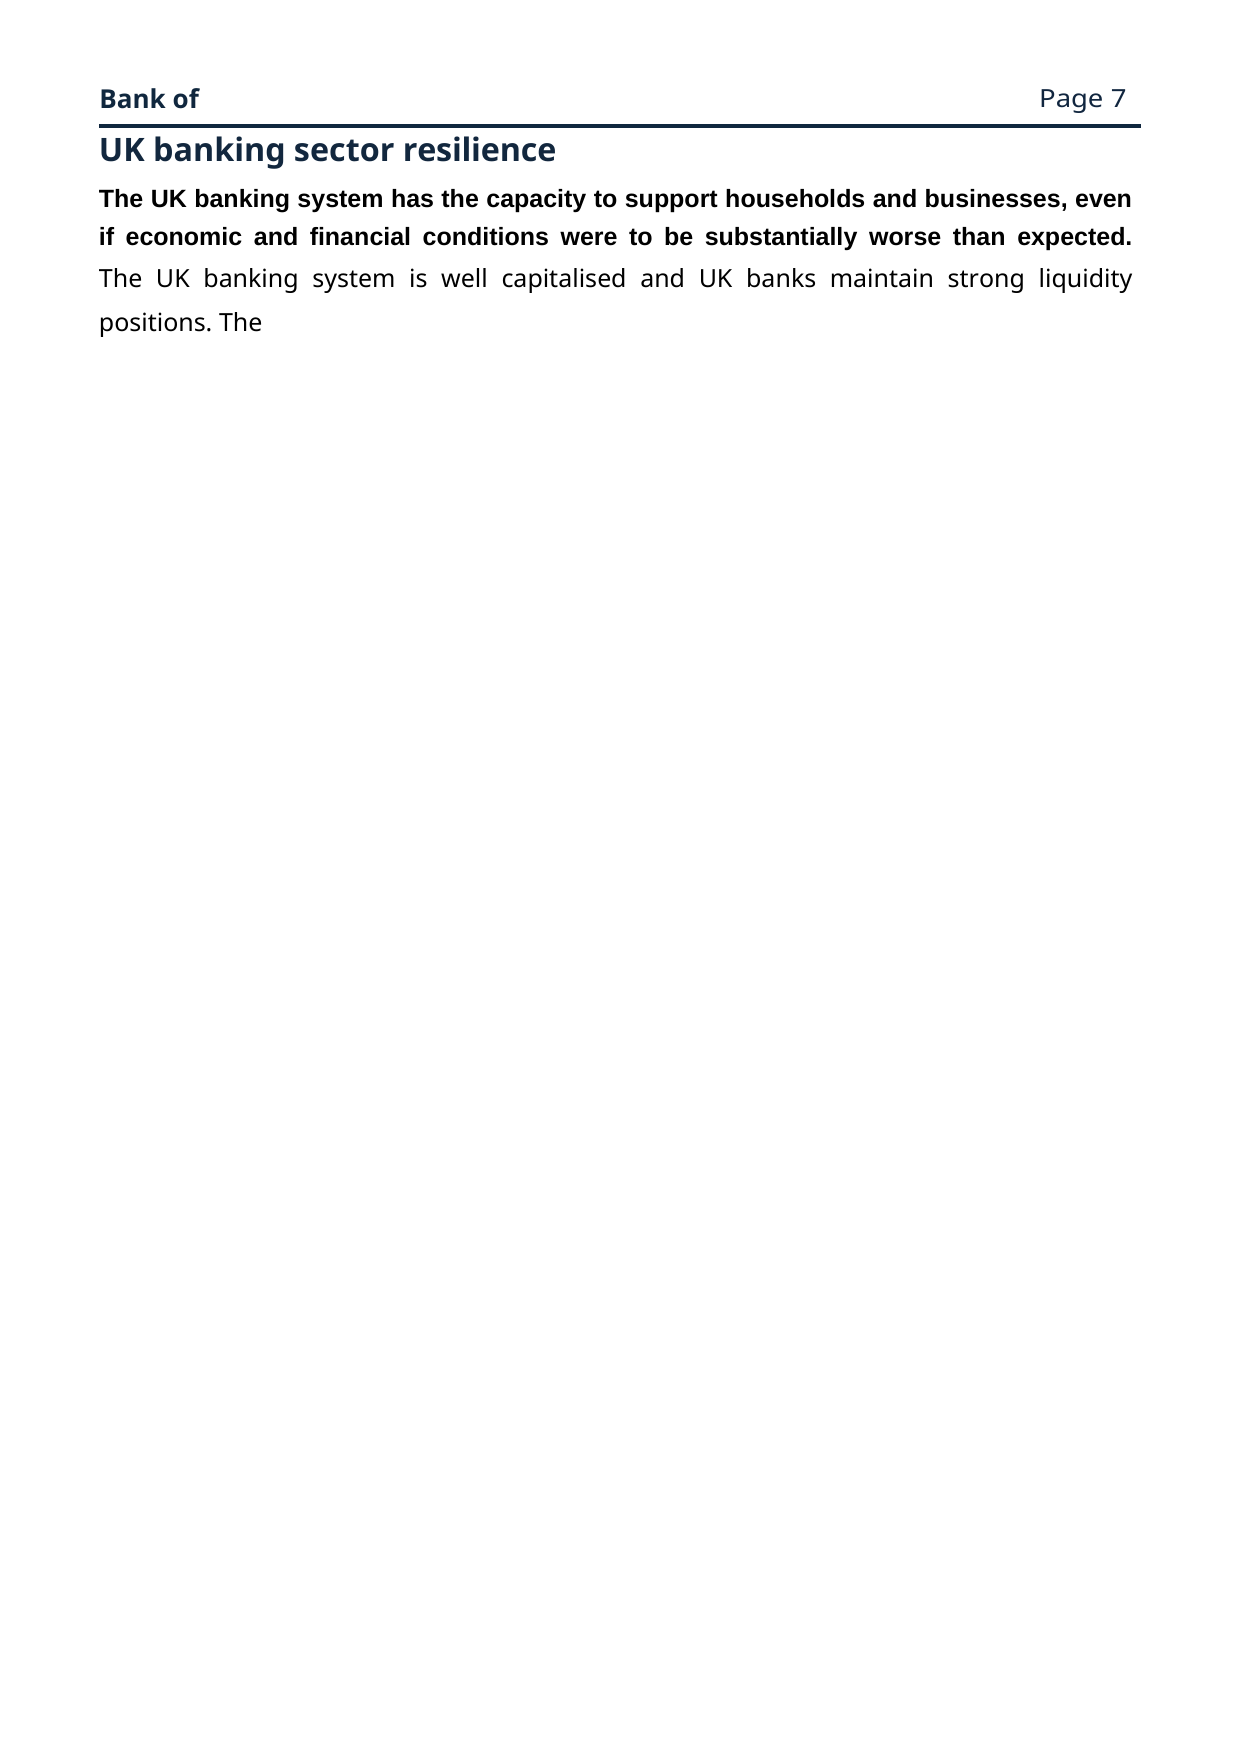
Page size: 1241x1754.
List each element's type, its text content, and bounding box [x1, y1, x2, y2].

subtitle UK banking sector resilience [99, 127, 1152, 171]
text The UK banking system has the capacity to support households and businesses, even if economic and financial conditions were to be substantially worse than expected. The UK banking system is well capitalised and UK banks maintain strong liquidity positions. The [99, 184, 1133, 339]
